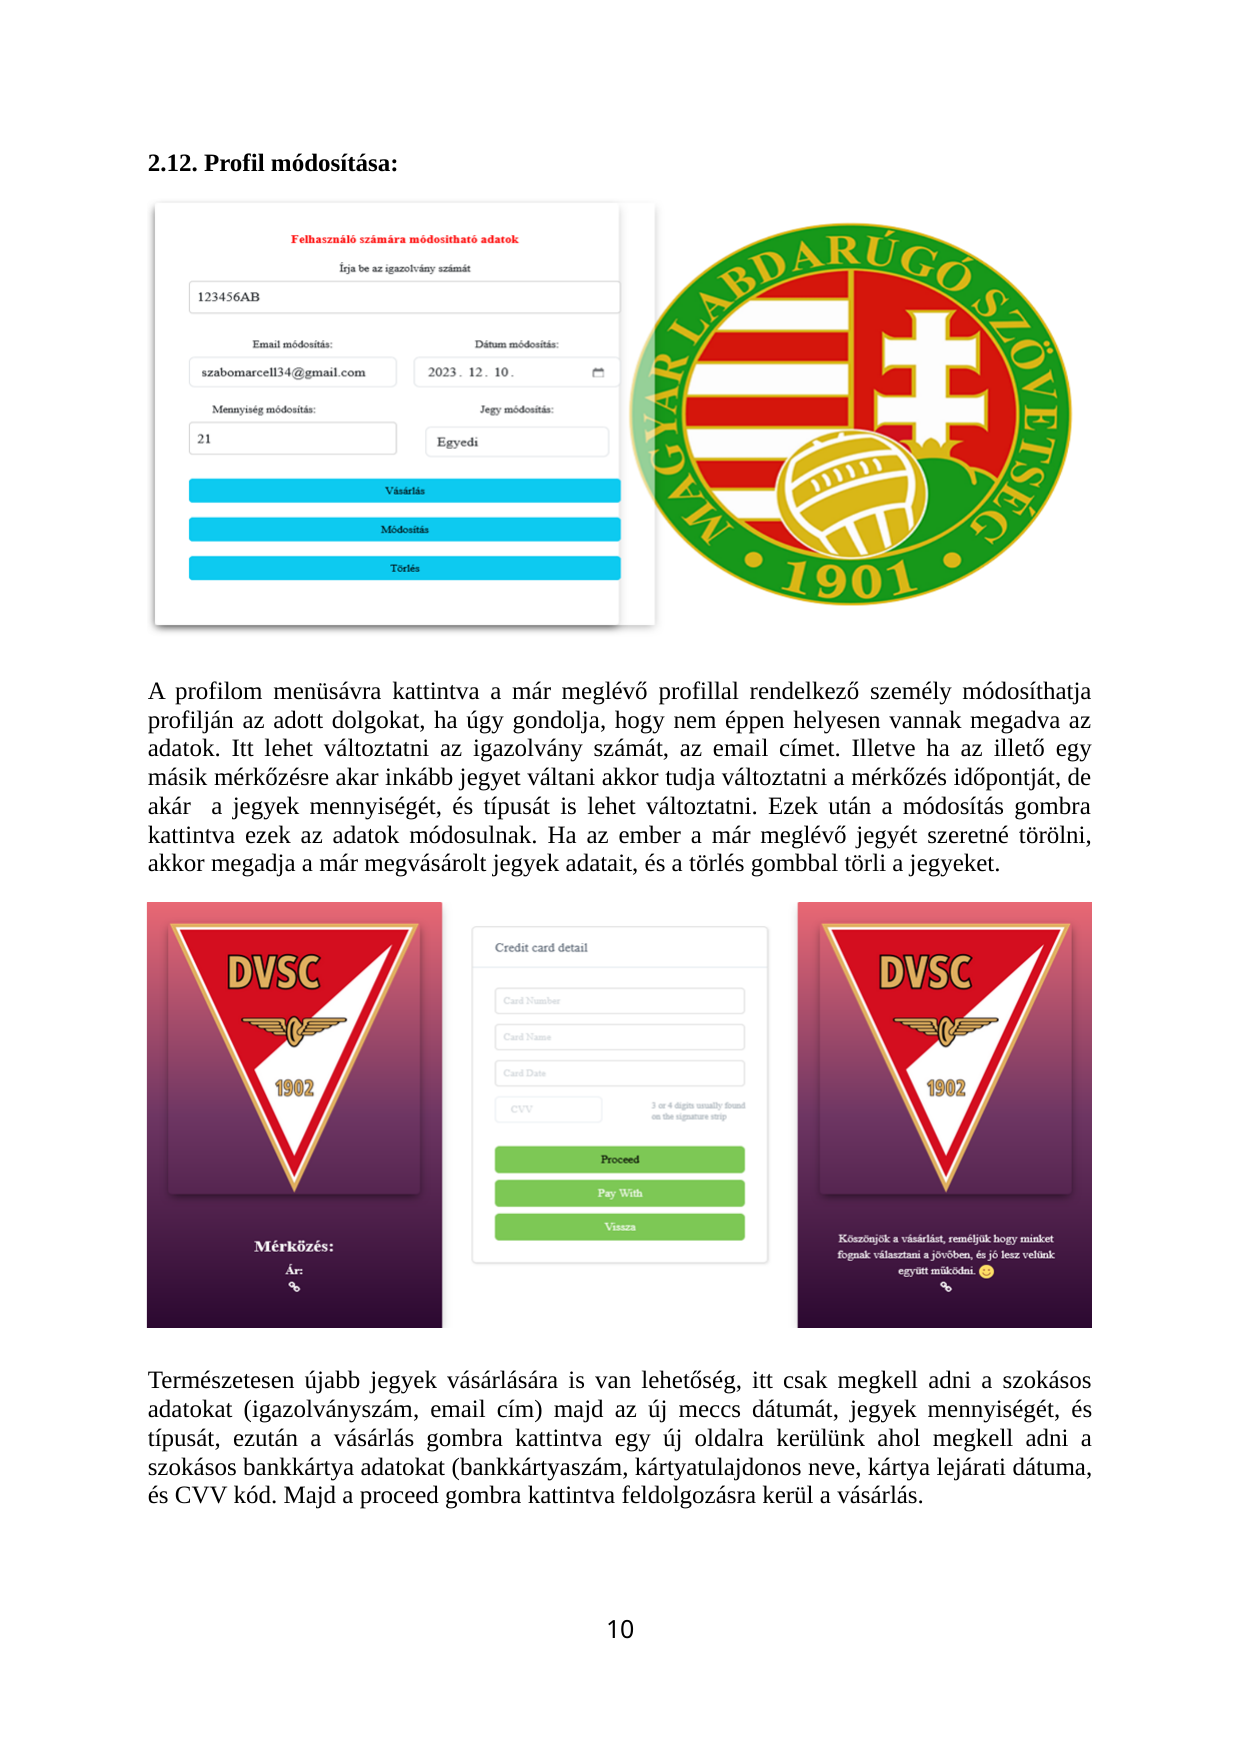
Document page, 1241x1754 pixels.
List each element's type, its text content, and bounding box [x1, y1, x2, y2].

picture [146, 902, 1092, 1328]
picture [146, 188, 1092, 639]
subtitle 2.12. Profil módosítása: [148, 148, 1093, 176]
